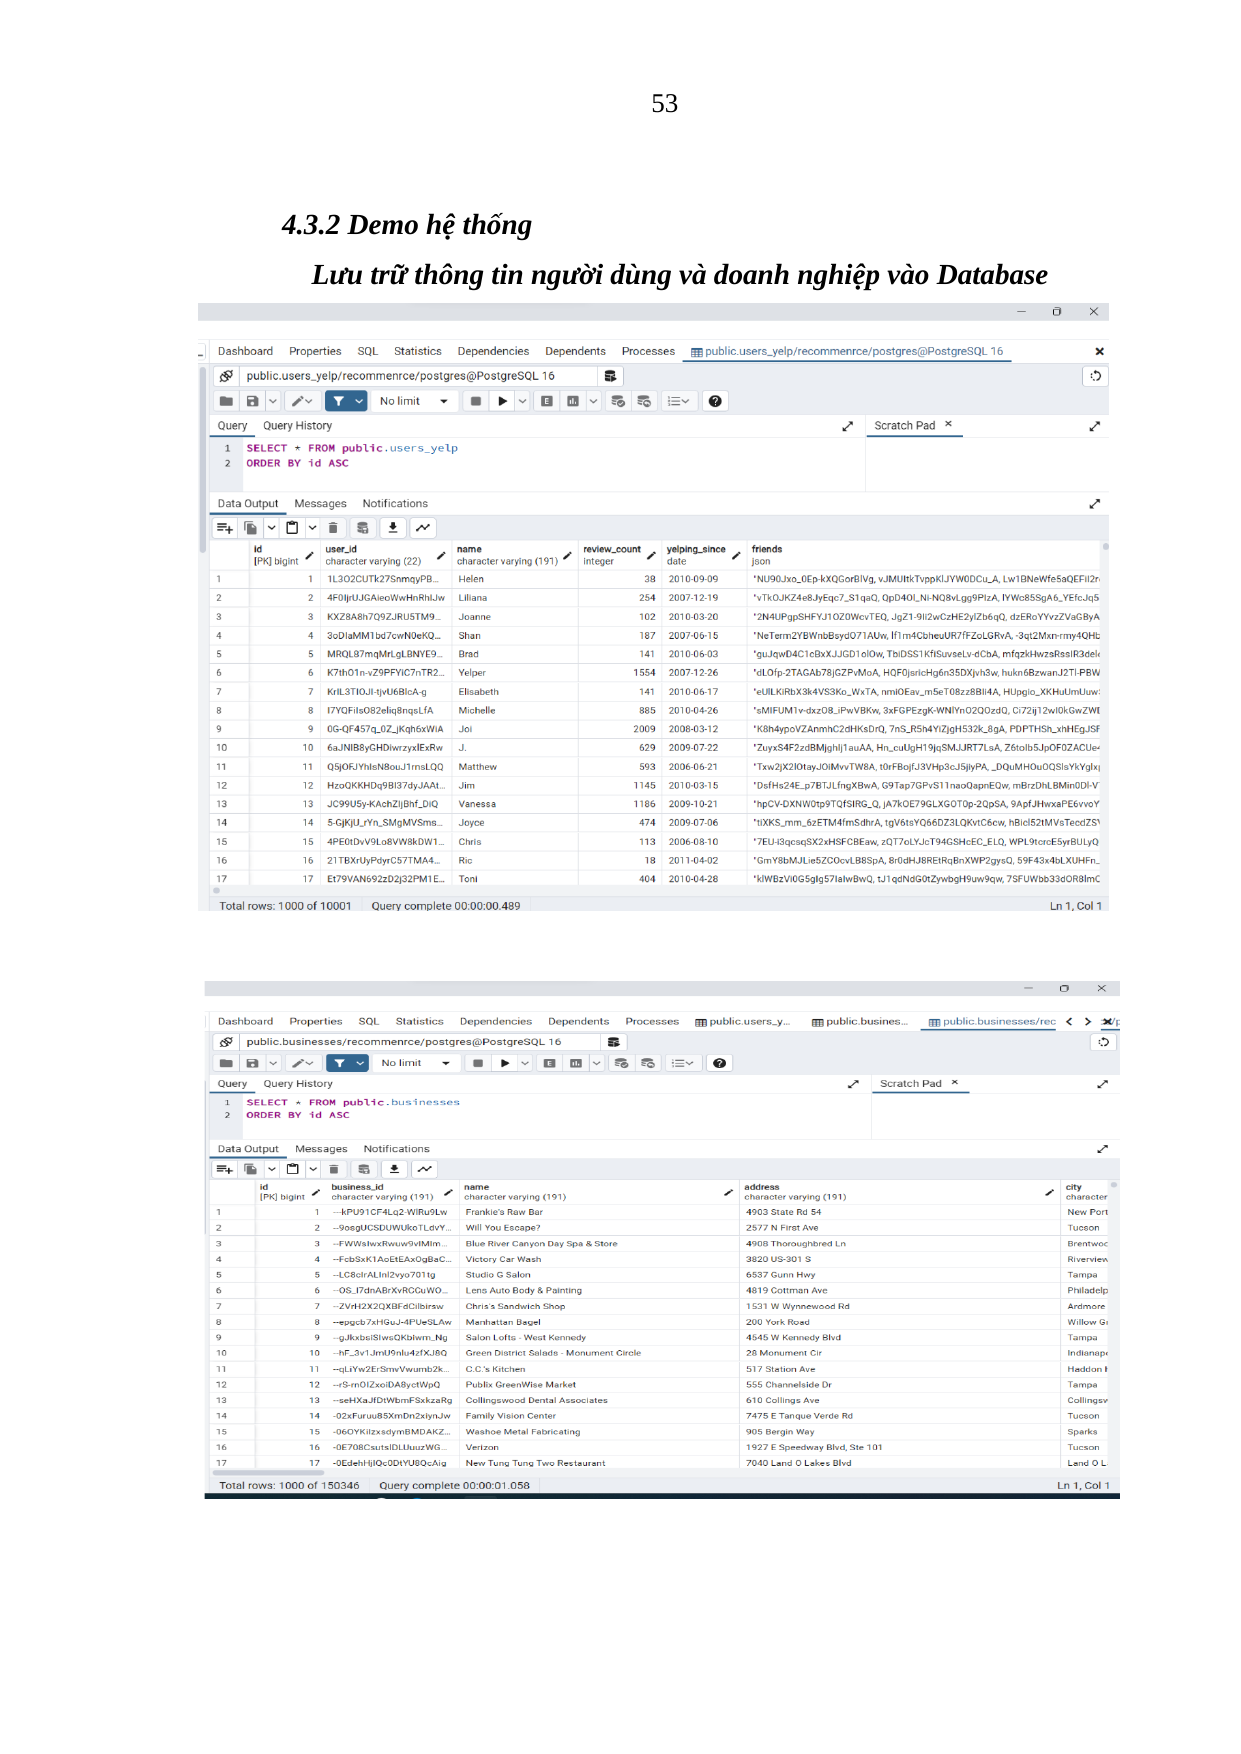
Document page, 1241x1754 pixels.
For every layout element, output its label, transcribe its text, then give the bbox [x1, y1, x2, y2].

picture [204, 981, 1120, 1499]
picture [196, 303, 1109, 909]
subtitle Demo hệ thống Lưu trữ thông tin người dùng và doanh nghiệp vào Database [282, 207, 1122, 291]
